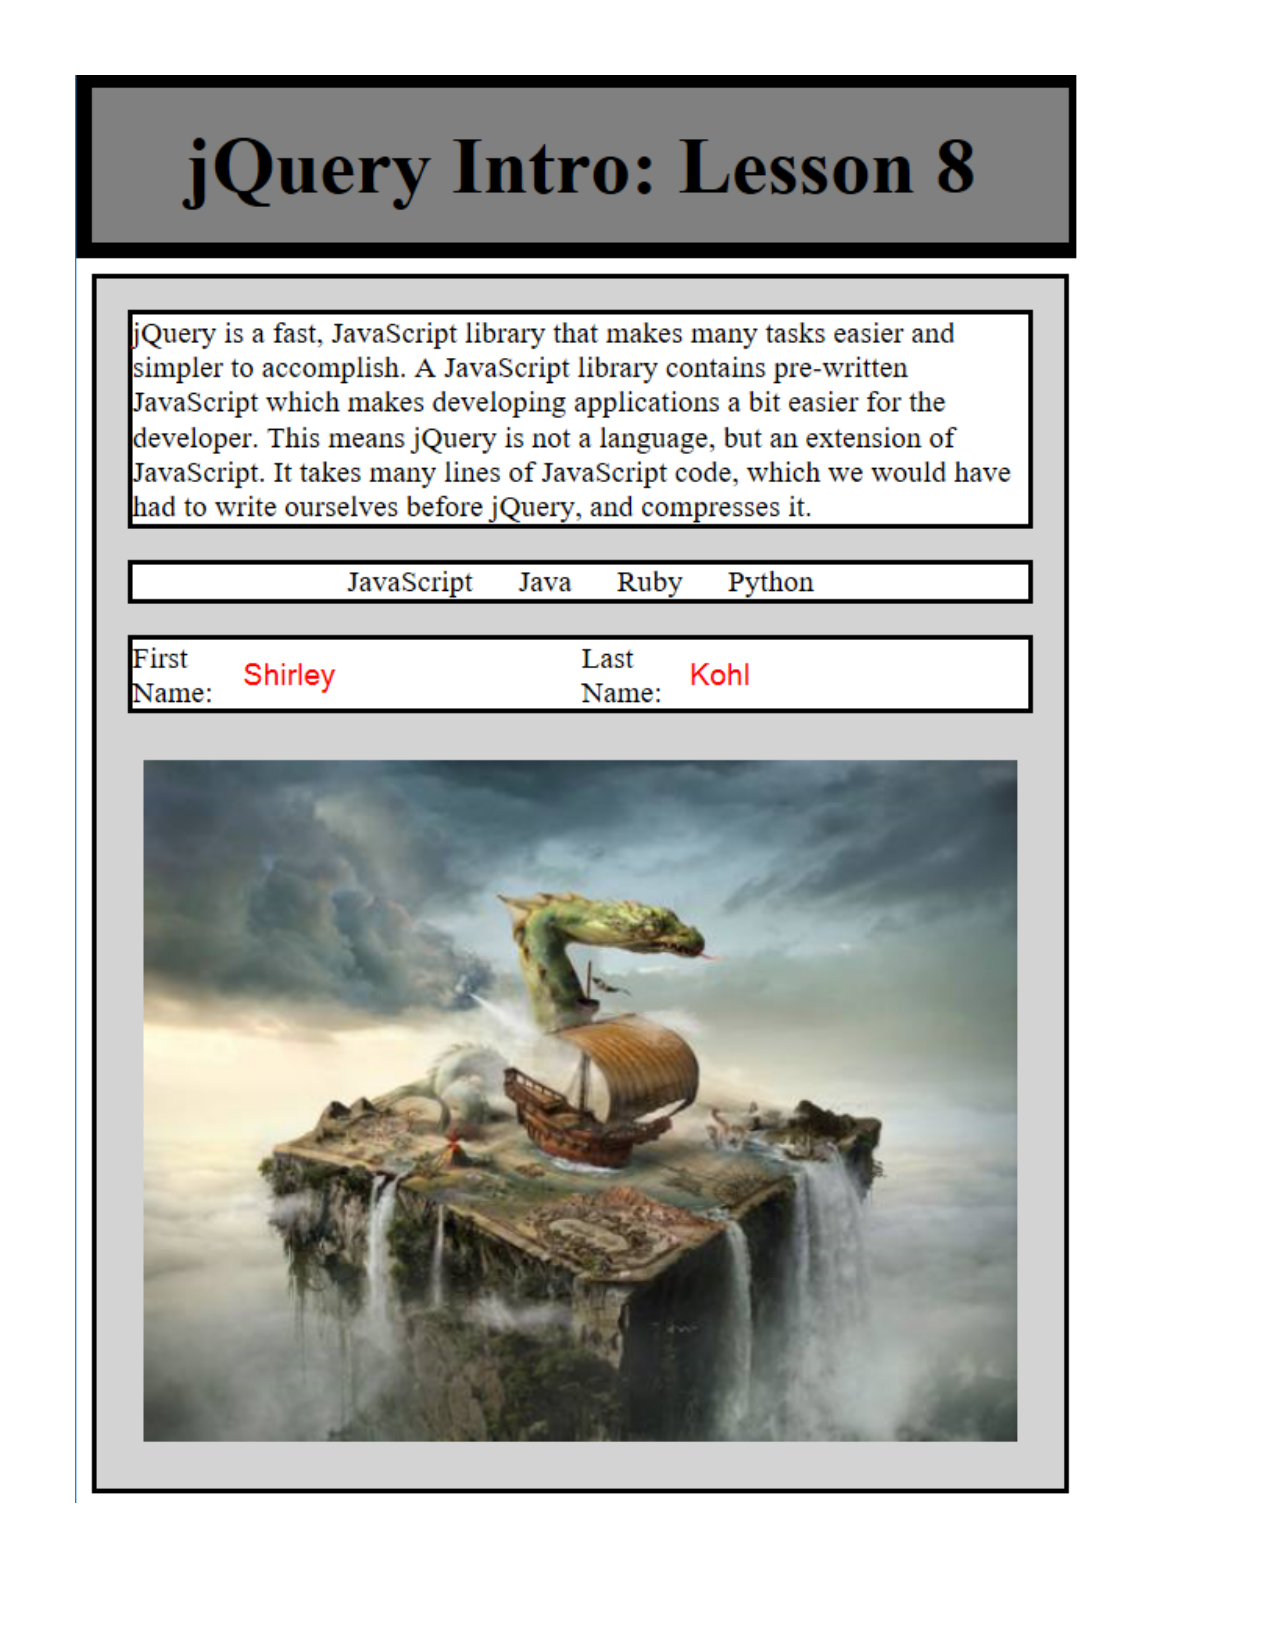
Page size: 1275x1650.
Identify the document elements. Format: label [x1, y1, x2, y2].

picture [75, 75, 1077, 1503]
